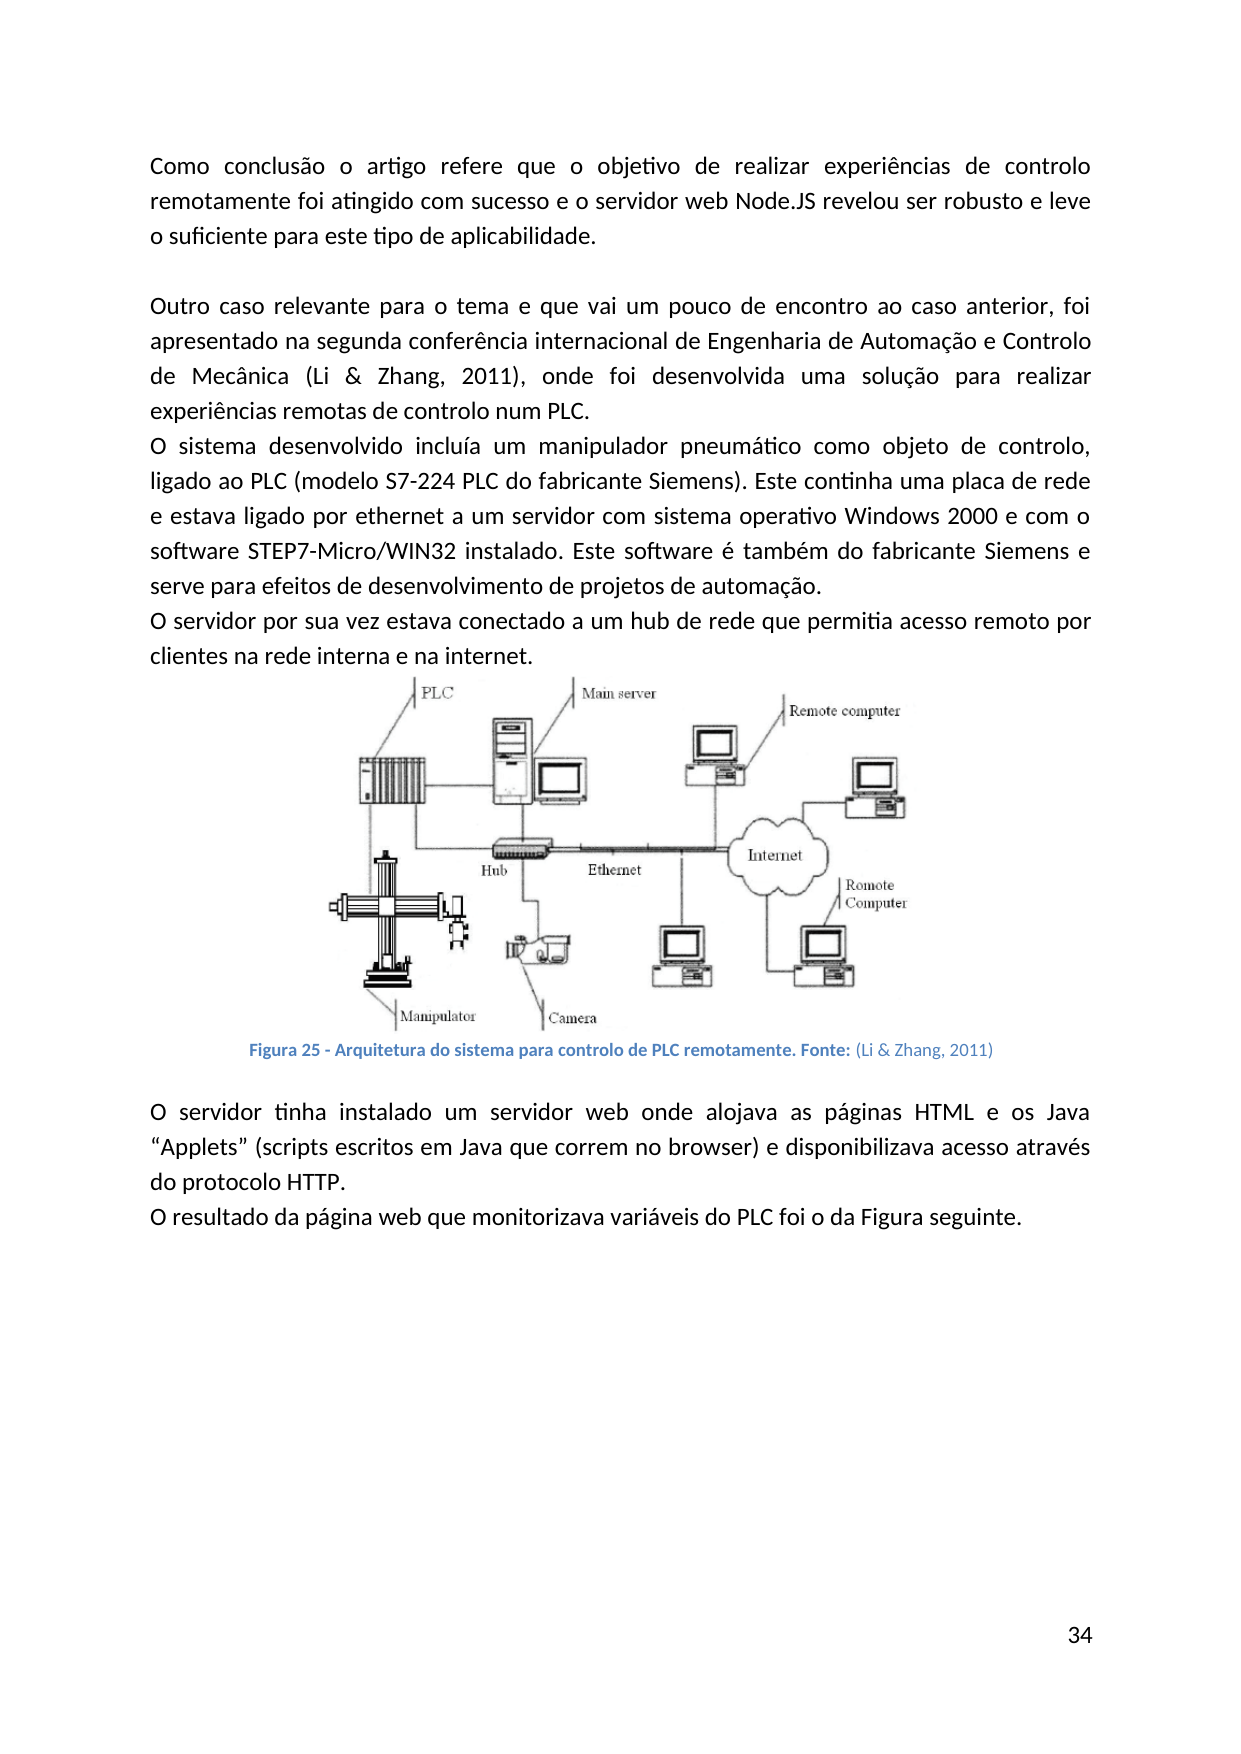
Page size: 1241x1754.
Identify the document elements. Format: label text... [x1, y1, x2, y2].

text O servidor tinha instalado um servidor web onde alojava as páginas HTML e os Java “Applets” (scripts escritos em Java que correm no browser) e disponibilizava acesso através do protocolo HTTP. [150, 1096, 1092, 1197]
text O servidor por sua vez estava conectado a um hub de rede que permitia acesso remoto por clientes na rede interna e na internet. [150, 605, 1092, 671]
picture [318, 675, 924, 1034]
text Outro caso relevante para o tema e que vai um pouco de encontro ao caso anterior, foi apresentado na segunda conferência internacional de Engenharia de Automação e Controlo de Mecânica (Li & Zhang, 2011), onde foi desenvolvida uma solução para realizar experiências remotas de controlo num PLC. [150, 290, 1092, 426]
text O sistema desenvolvido incluía um manipulador pneumático como objeto de controlo, ligado ao PLC (modelo S7-224 PLC do fabricante Siemens). Este continha uma placa de rede e estava ligado por ethernet a um servidor com sistema operativo Windows 2000 e com o software STEP7-Micro/WIN32 instalado. Este software é também do fabricante Siemens e serve para efeitos de desenvolvimento de projetos de automação. [150, 430, 1092, 601]
text Como conclusão o artigo refere que o objetivo de realizar experiências de controlo remotamente foi atingido com sucesso e o servidor web Node.JS revelou ser robusto e leve o suficiente para este tipo de aplicabilidade. [150, 150, 1092, 251]
text Figura - Arquitetura do sistema para controlo de PLC remotamente. Fonte: (Li & Zhang, 2011) [150, 1038, 1092, 1061]
text O resultado da página web que monitorizava variáveis do PLC foi o da Figura seguinte. [150, 1201, 1092, 1232]
